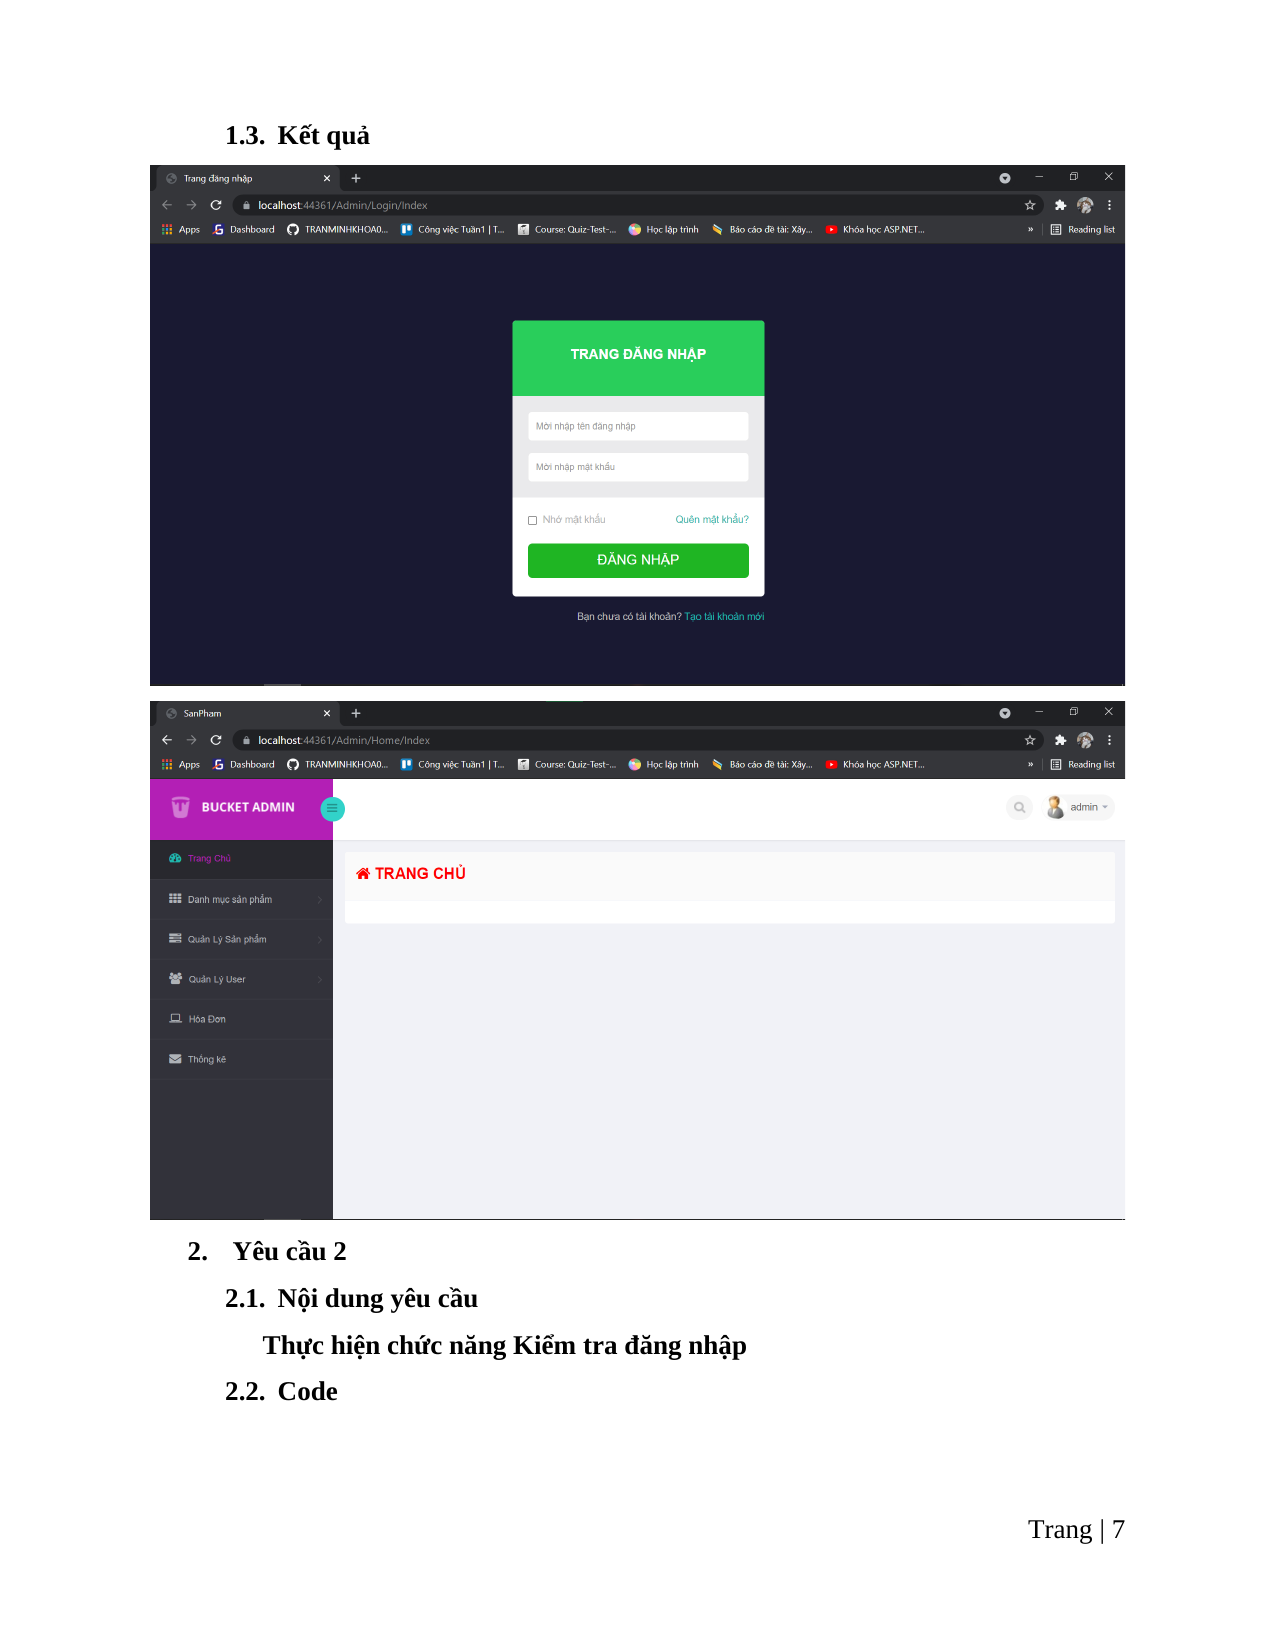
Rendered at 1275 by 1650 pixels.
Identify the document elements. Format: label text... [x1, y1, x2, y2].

text Kết quả [225, 119, 1125, 150]
text Code [225, 1375, 1125, 1407]
picture [150, 165, 1125, 686]
text Yêu cầu 2 [187, 1235, 1125, 1267]
picture [150, 701, 1125, 1220]
text Thực hiện chức năng Kiểm tra đăng nhập [262, 1329, 1125, 1360]
text Nội dung yêu cầu [225, 1282, 1125, 1313]
